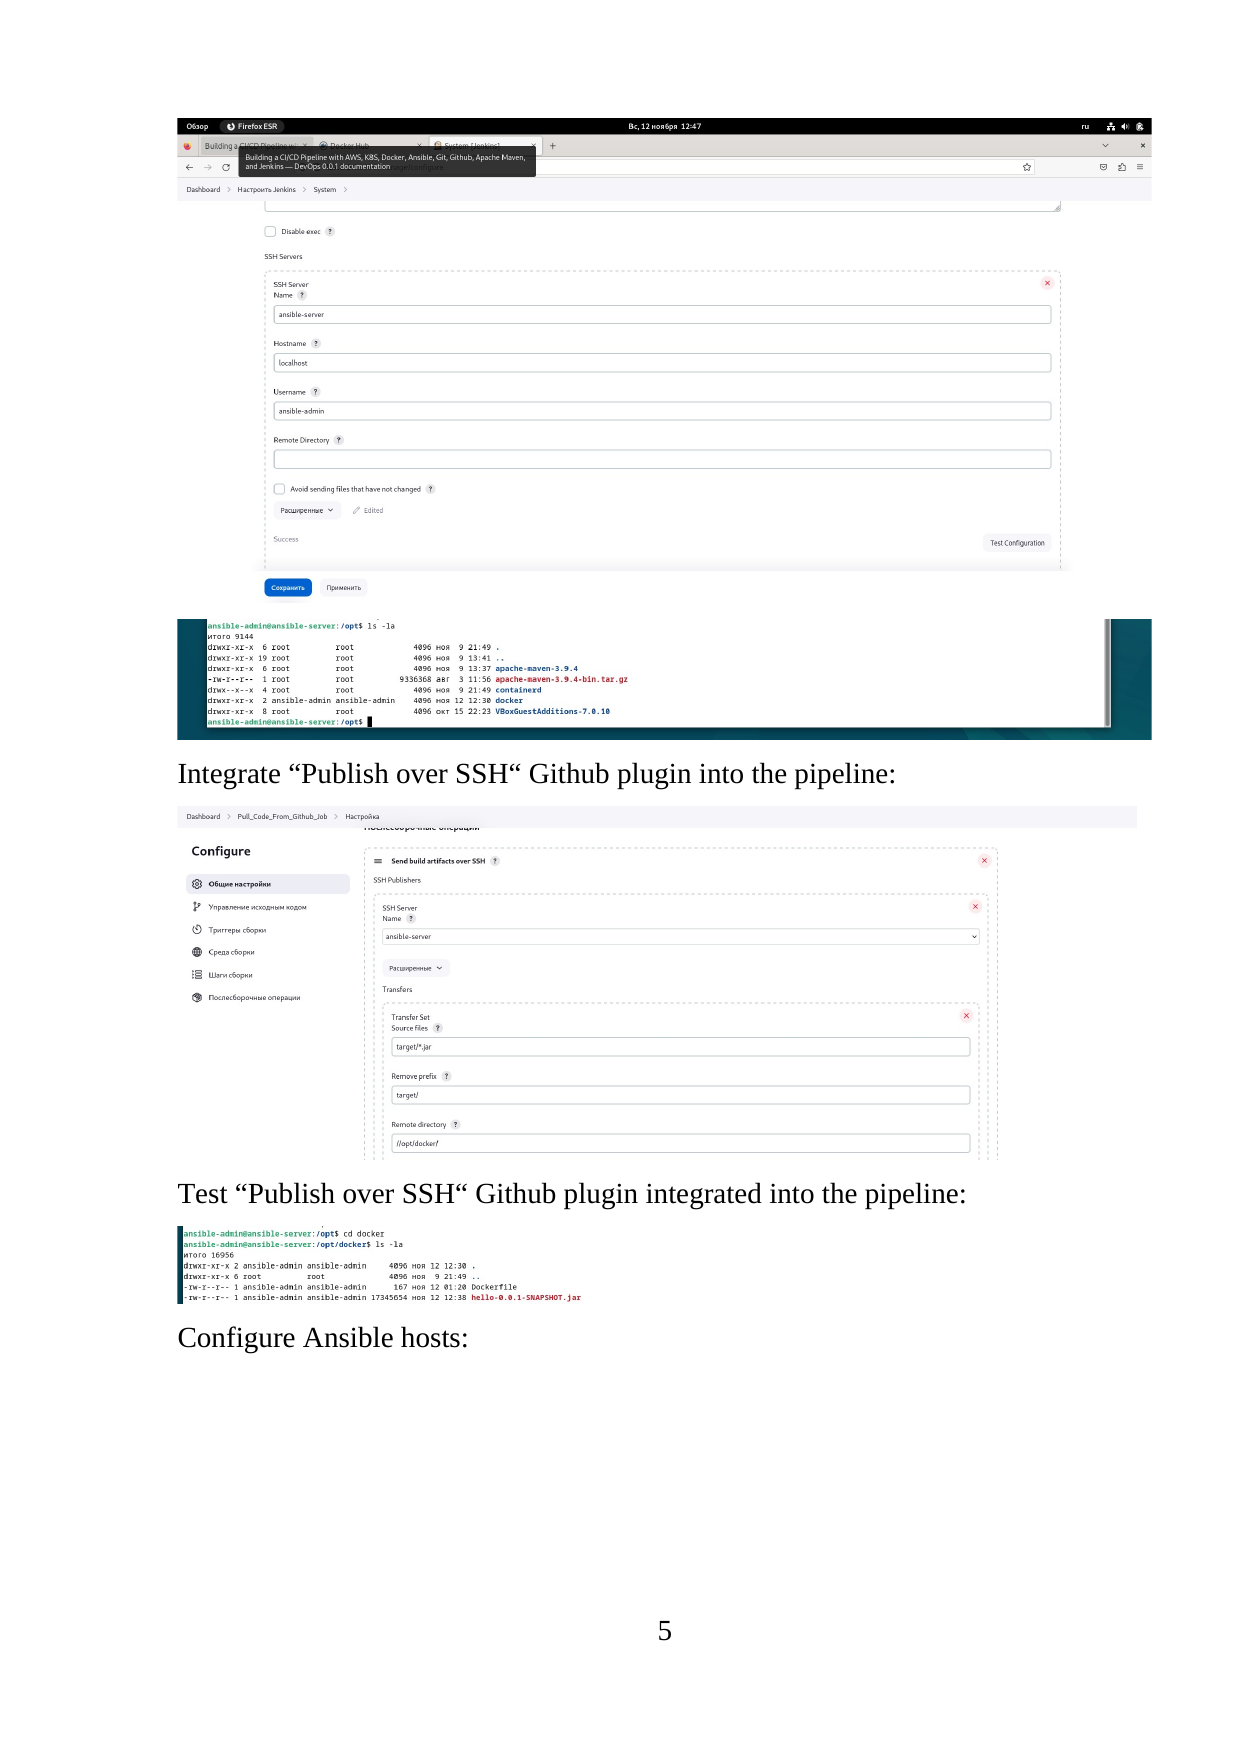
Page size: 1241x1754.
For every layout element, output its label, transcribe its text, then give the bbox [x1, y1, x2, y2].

picture [177, 806, 1137, 1160]
text Configure Ansible hosts: [177, 1320, 1152, 1354]
text Integrate “Publish over SSH“ Github plugin into the pipeline: [177, 757, 1152, 790]
picture [206, 619, 1152, 740]
picture [177, 118, 1152, 603]
text Test “Publish over SSH“ Github plugin integrated into the pipeline: [177, 1176, 1152, 1210]
picture [182, 1226, 1076, 1304]
